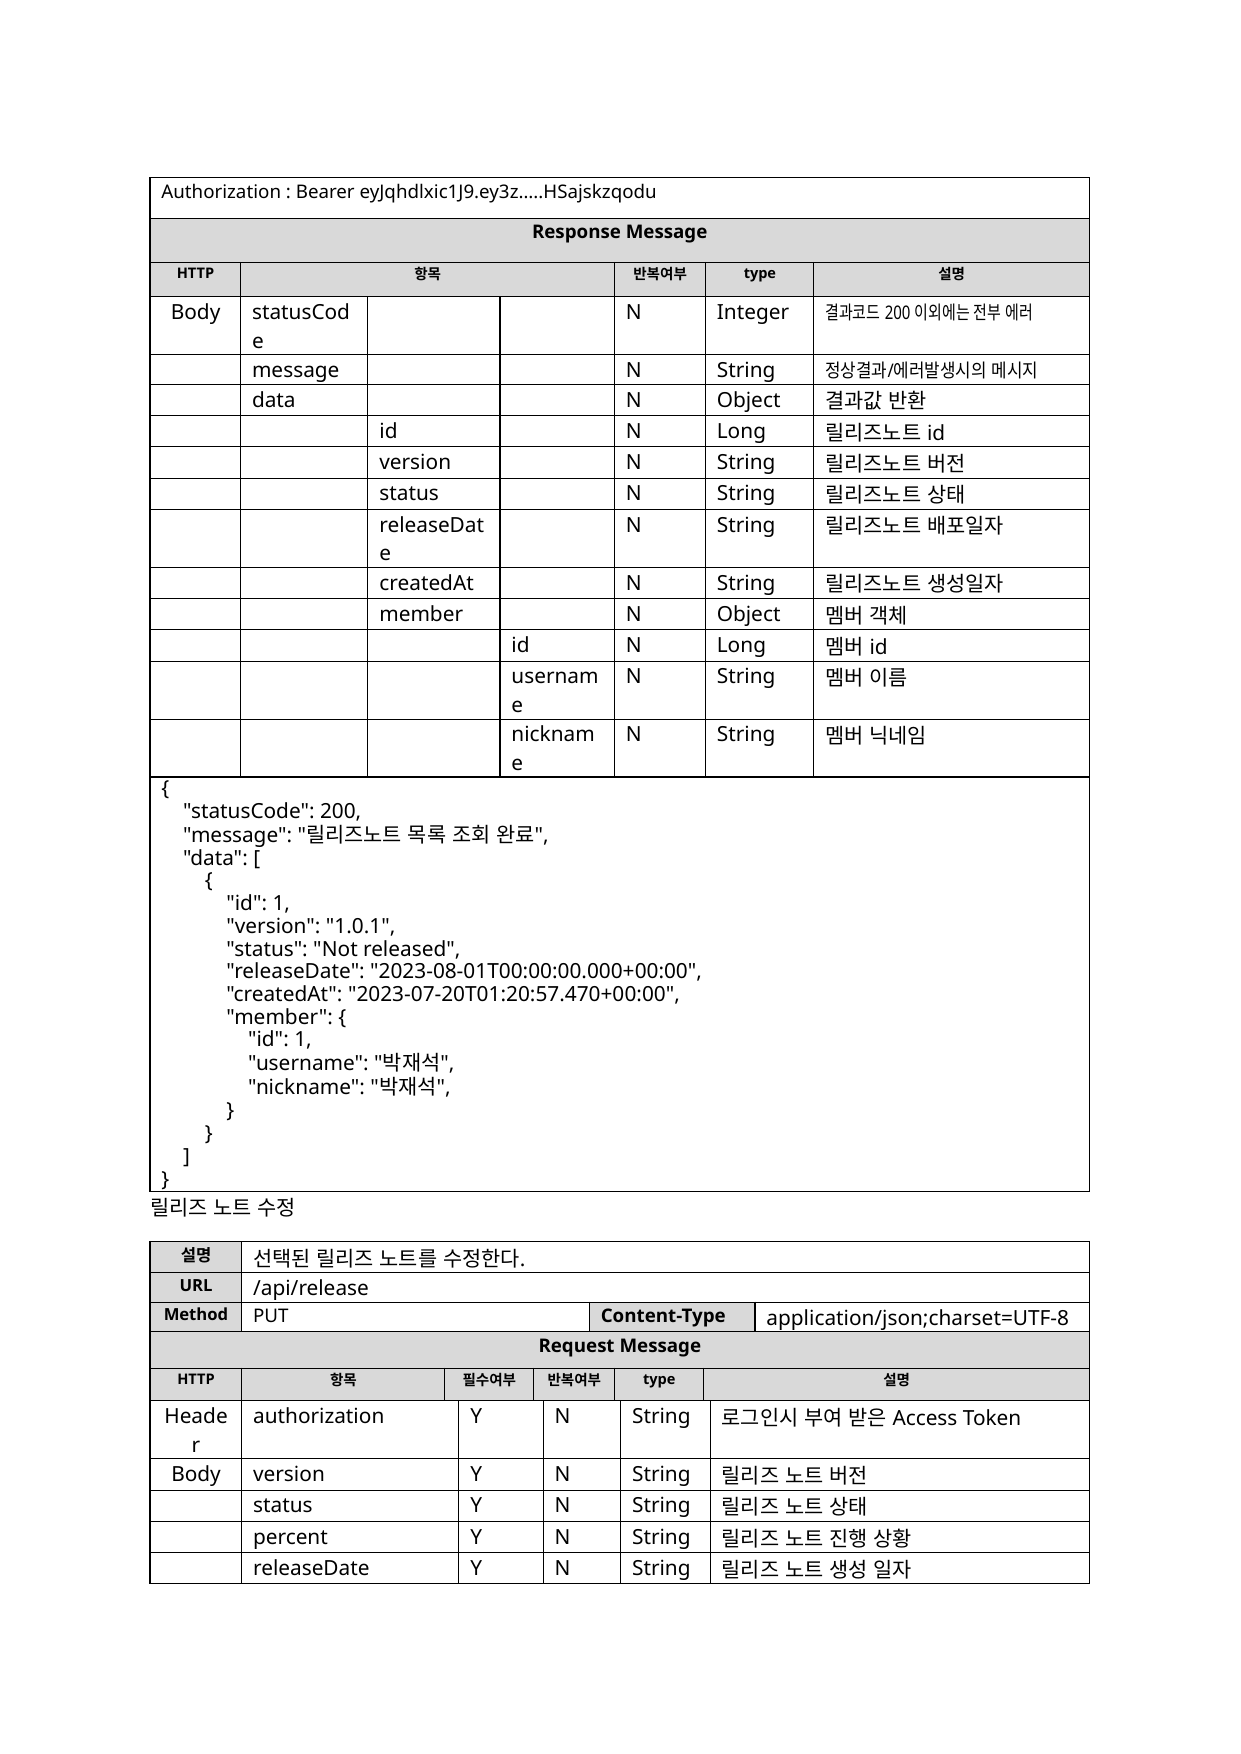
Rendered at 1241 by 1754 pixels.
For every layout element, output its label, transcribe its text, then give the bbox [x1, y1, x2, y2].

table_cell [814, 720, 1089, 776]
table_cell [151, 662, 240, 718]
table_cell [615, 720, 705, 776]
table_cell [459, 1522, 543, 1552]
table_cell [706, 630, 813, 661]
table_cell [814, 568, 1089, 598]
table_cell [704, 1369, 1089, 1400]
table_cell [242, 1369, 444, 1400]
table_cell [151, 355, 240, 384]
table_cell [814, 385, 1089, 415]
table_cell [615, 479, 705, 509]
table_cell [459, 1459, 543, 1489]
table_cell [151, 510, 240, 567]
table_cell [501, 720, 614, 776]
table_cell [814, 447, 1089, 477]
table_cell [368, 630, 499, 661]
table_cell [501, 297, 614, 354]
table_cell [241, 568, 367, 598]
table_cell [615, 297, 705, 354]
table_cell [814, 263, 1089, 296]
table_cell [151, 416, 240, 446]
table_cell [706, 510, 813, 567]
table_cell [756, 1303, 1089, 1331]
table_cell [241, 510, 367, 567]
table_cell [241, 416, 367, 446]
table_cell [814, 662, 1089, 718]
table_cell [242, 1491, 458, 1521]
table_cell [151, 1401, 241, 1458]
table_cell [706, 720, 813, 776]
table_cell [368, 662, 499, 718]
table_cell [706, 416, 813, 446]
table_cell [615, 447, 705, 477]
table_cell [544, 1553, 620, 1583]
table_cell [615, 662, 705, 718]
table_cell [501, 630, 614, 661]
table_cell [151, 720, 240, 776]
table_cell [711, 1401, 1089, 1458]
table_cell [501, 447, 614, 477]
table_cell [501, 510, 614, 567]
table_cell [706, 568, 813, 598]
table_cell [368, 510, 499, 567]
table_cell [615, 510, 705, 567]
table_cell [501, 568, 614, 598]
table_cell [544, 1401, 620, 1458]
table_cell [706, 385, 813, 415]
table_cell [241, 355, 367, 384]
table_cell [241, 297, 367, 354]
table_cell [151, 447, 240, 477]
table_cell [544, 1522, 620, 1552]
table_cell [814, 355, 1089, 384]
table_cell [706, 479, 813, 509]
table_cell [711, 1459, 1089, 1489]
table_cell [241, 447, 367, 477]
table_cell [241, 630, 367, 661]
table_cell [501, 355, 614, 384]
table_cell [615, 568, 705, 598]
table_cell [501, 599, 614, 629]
text 릴리즈 노트 수정 [150, 1192, 1090, 1222]
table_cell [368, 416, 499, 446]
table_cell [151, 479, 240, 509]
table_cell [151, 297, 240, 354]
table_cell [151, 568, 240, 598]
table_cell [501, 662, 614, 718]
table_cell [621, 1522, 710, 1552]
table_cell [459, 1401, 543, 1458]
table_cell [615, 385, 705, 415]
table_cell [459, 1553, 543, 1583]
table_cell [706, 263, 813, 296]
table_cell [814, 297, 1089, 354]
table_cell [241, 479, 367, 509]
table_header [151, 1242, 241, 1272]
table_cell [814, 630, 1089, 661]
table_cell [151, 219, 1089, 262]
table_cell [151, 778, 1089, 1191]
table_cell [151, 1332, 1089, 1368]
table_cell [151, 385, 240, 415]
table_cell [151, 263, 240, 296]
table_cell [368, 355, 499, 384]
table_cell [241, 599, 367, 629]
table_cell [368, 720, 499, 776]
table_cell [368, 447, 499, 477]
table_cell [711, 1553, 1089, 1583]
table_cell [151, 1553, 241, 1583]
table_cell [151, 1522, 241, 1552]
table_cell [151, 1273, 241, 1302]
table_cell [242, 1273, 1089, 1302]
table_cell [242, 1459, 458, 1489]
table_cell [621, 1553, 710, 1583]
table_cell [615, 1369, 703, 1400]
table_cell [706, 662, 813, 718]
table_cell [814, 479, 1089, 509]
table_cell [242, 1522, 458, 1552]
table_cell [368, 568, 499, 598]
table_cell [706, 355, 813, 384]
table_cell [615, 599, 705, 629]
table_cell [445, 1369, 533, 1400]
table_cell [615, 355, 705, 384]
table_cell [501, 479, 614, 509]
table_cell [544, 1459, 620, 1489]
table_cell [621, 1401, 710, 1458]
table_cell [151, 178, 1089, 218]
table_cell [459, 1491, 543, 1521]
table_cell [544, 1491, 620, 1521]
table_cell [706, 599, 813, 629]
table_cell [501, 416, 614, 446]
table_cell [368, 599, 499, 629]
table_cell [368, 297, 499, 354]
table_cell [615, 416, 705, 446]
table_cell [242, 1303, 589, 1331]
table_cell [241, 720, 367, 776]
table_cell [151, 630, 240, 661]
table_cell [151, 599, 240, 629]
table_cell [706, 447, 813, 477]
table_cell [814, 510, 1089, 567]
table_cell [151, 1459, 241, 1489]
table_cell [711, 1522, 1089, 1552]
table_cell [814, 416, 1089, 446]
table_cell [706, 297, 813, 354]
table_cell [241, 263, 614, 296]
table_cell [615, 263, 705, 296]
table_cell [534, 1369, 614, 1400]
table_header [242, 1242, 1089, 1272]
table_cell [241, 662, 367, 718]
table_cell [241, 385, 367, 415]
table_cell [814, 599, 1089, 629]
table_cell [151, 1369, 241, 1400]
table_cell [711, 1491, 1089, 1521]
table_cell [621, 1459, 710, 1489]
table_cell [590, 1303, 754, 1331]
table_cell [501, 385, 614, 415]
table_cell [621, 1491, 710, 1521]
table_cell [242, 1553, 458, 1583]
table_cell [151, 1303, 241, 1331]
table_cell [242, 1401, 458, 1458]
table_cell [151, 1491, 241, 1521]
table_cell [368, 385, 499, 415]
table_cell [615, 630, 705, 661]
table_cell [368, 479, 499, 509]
